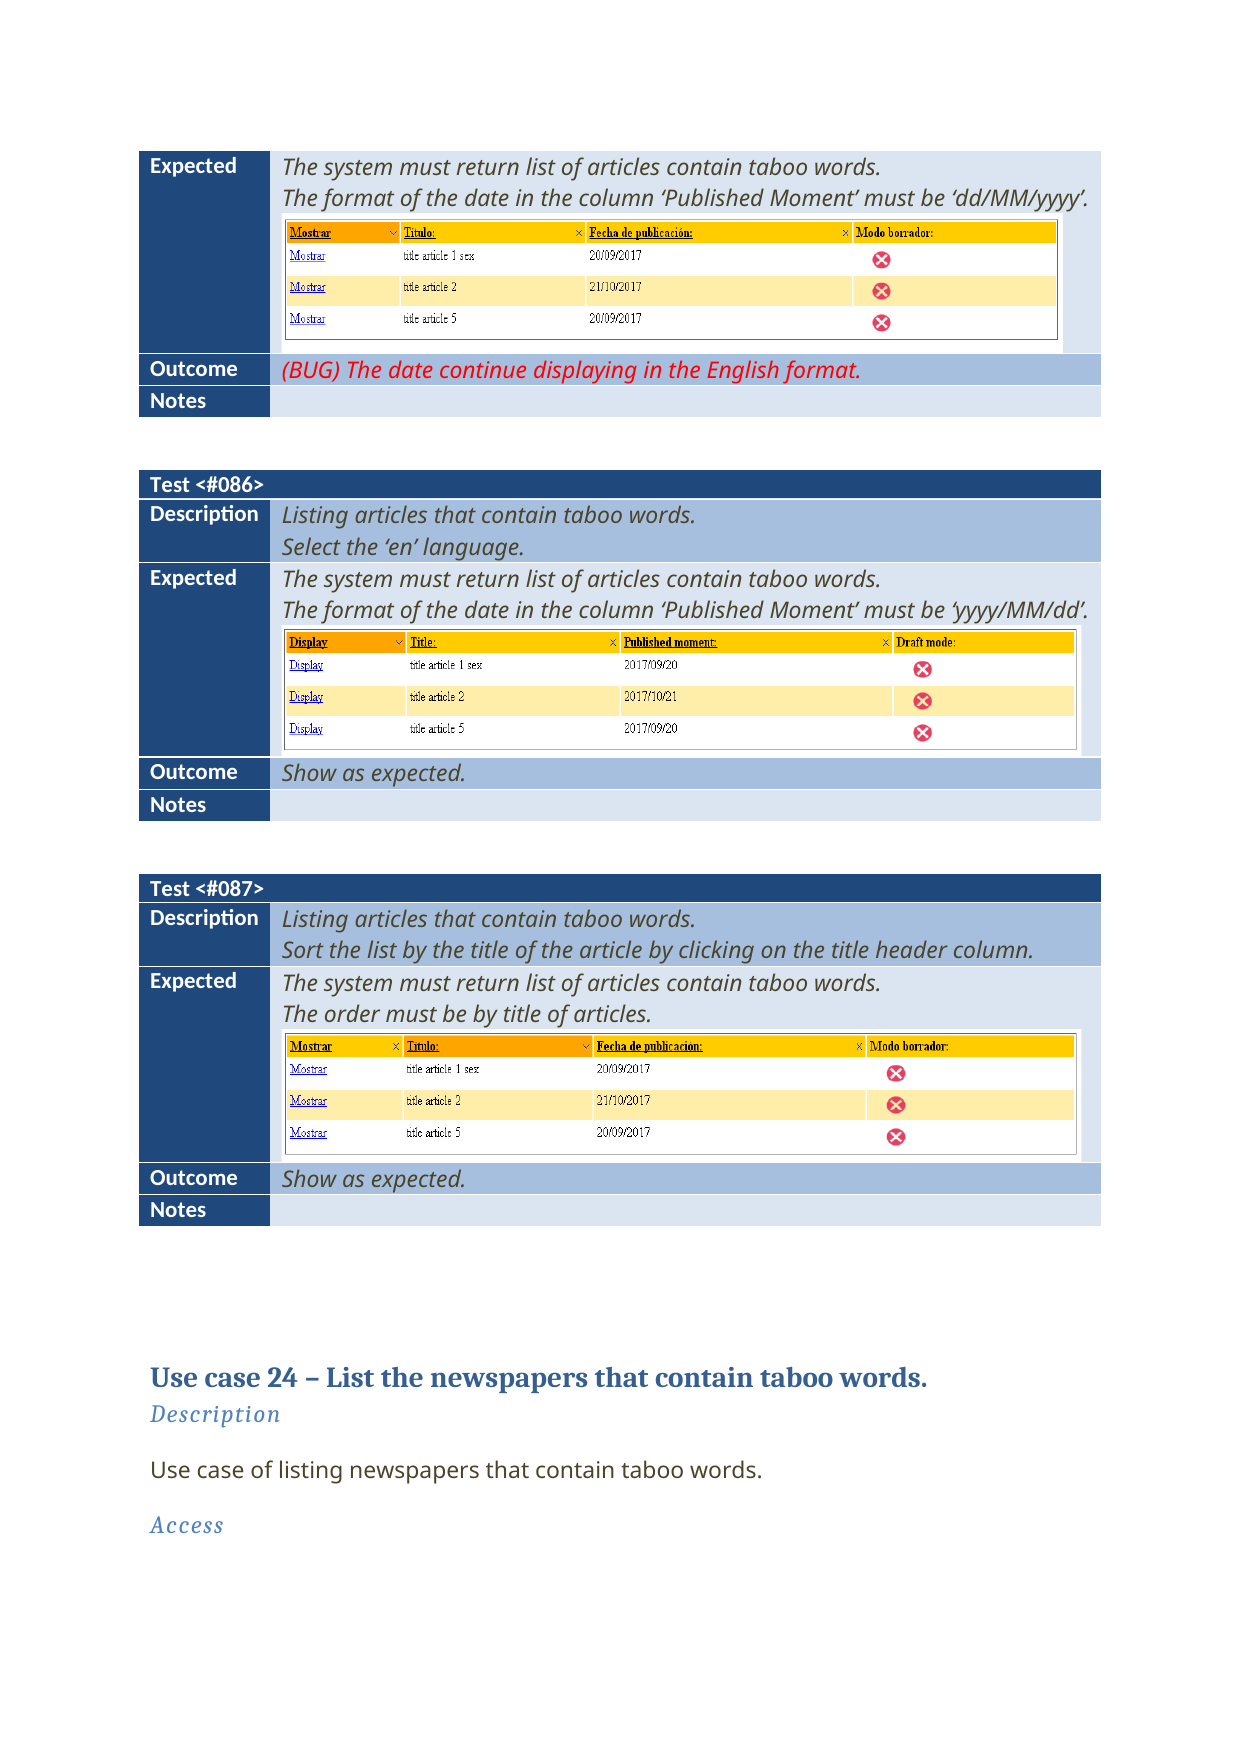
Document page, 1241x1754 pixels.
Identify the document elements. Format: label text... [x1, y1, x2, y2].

table_cell Show as expected. [270, 1163, 1101, 1194]
table_header Test <#087> [139, 874, 1101, 902]
table_cell (BUG) The date continue displaying in the English format. [270, 354, 1101, 385]
table_cell The system must return list of articles contain taboo words. The format of the date in the column ‘Published Moment’ must be ‘dd/MM/yyyy’. [270, 151, 1101, 353]
table_cell Listing articles that contain taboo words. Select the ‘en’ language. [270, 500, 1101, 562]
subtitle Access [150, 1511, 1090, 1539]
table_cell Notes [139, 386, 270, 417]
table_cell Expected [139, 151, 270, 353]
table_cell Notes [139, 790, 270, 821]
picture [281, 1029, 1082, 1162]
subtitle Description [150, 1400, 1090, 1429]
table_cell [270, 386, 1101, 417]
subtitle Use case 24 – List the newspapers that contain taboo words. [150, 1361, 1090, 1395]
picture [281, 213, 1063, 353]
picture [281, 625, 1082, 757]
table_cell [270, 1195, 1101, 1226]
table_cell Notes [139, 1195, 270, 1226]
table_cell [270, 790, 1101, 821]
table_cell Expected [139, 967, 270, 1162]
table_cell Outcome [139, 354, 270, 385]
table_cell Listing articles that contain taboo words. Sort the list by the title of the article by clicking on the title header column. [270, 903, 1101, 966]
table_cell Show as expected. [270, 758, 1101, 789]
table_cell The system must return list of articles contain taboo words. The format of the date in the column ‘Published Moment’ must be ‘yyyy/MM/dd’. [270, 563, 1101, 756]
table_cell Outcome [139, 758, 270, 789]
table_cell The system must return list of articles contain taboo words. The order must be by title of articles. [270, 967, 1101, 1162]
table_header Test <#086> [139, 470, 1101, 498]
table_cell Outcome [139, 1163, 270, 1194]
text Use case of listing newspapers that contain taboo words. [150, 1454, 1090, 1485]
table_cell Description [139, 903, 270, 966]
table_cell Expected [139, 563, 270, 756]
table_cell Description [139, 500, 270, 562]
